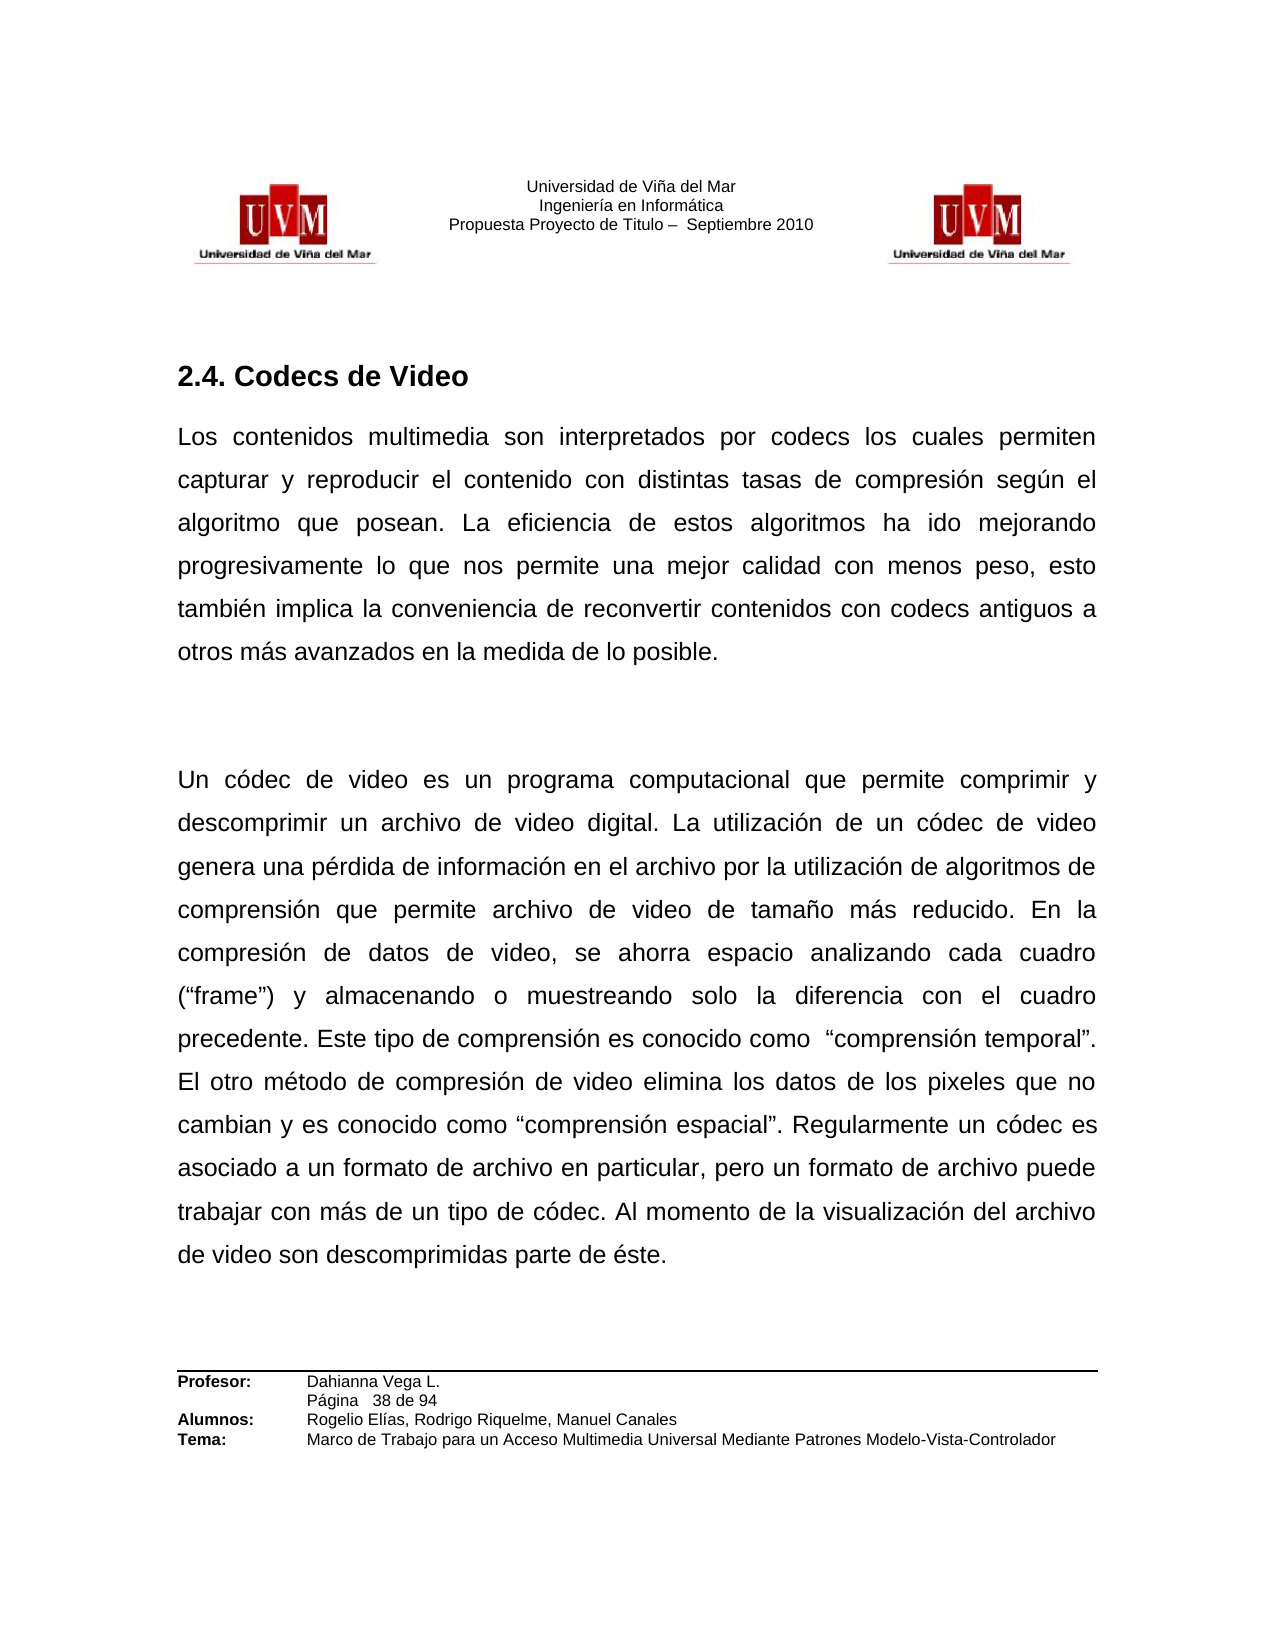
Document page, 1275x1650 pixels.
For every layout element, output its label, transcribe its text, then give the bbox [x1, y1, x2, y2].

picture [177, 176, 390, 267]
text Los contenidos multimedia son interpretados por codecs los cuales permiten capturar y reproducir el contenido con distintas tasas de compresión según el algoritmo que posean. La eficiencia de estos algoritmos ha ido mejorando progresivamente lo que nos permite una mejor calidad con menos peso, esto también implica la conveniencia de reconvertir contenidos con codecs antiguos a otros más avanzados en la medida de lo posible. [177, 422, 1098, 666]
text Un códec de video es un programa computacional que permite comprimir y descomprimir un archivo de video digital. La utilización de un códec de video genera una pérdida de información en el archivo por la utilización de algoritmos de comprensión que permite archivo de video de tamaño más reducido. En la compresión de datos de video, se ahorra espacio analizando cada cuadro (“frame”) y almacenando o muestreando solo la diferencia con el cuadro precedente. Este tipo de comprensión es conocido como “comprensión temporal”. El otro método de compresión de video elimina los datos de los pixeles que no cambian y es conocido como “comprensión espacial”. Regularmente un códec es asociado a un formato de archivo en particular, pero un formato de archivo puede trabajar con más de un tipo de códec. Al momento de la visualización del archivo de video son descomprimidas parte de éste. [177, 765, 1098, 1268]
subtitle 2.4. Codecs de Video [177, 359, 1098, 392]
picture [871, 176, 1084, 267]
